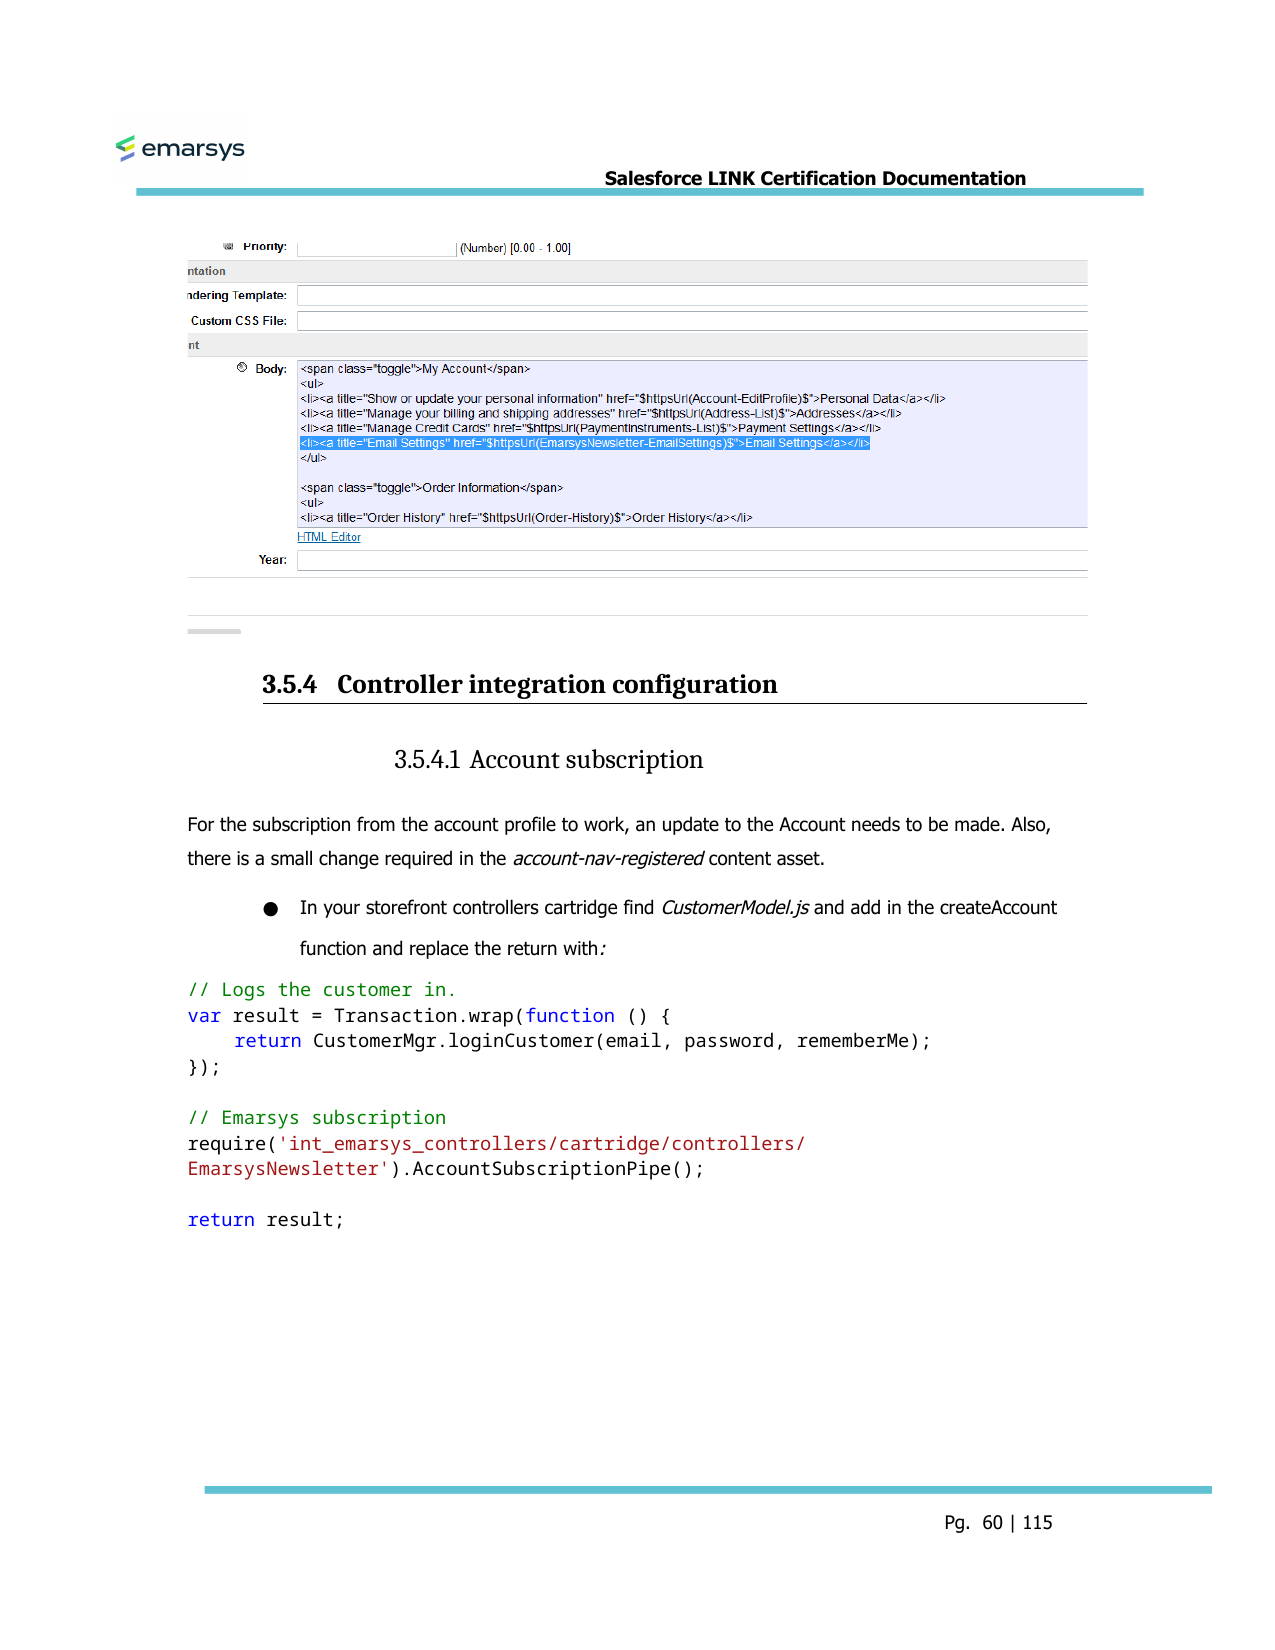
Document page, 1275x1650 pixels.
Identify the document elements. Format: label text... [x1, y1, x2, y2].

text For the subscription from the account profile to work, an update to the Account needs to be made. Also, there is a small change required in the account-nav-registered content asset. [187, 813, 1087, 869]
picture [187, 243, 1088, 634]
text return CustomerMgr.loginCustomer(email, password, rememberMe); [223, 1028, 1087, 1053]
text // Logs the customer in. [187, 977, 1087, 1002]
text var result = Transaction.wrap(function () { [187, 1002, 1087, 1028]
picture [113, 111, 247, 185]
picture [136, 188, 1144, 196]
text // Emarsys subscription [187, 1104, 1087, 1130]
picture [204, 1486, 1212, 1494]
list In your storefront controllers cartridge find CustomerModel.js and add in the createAccount function and replace the return with: [262, 887, 1087, 959]
subtitle Controller integration configuration [262, 669, 1087, 704]
text require('int_emarsys_controllers/cartridge/controllers/EmarsysNewsletter').AccountSubscriptionPipe(); [187, 1130, 1087, 1181]
subtitle Account subscription [394, 744, 1087, 776]
text return result; [187, 1206, 1087, 1232]
text }); [187, 1053, 1087, 1079]
